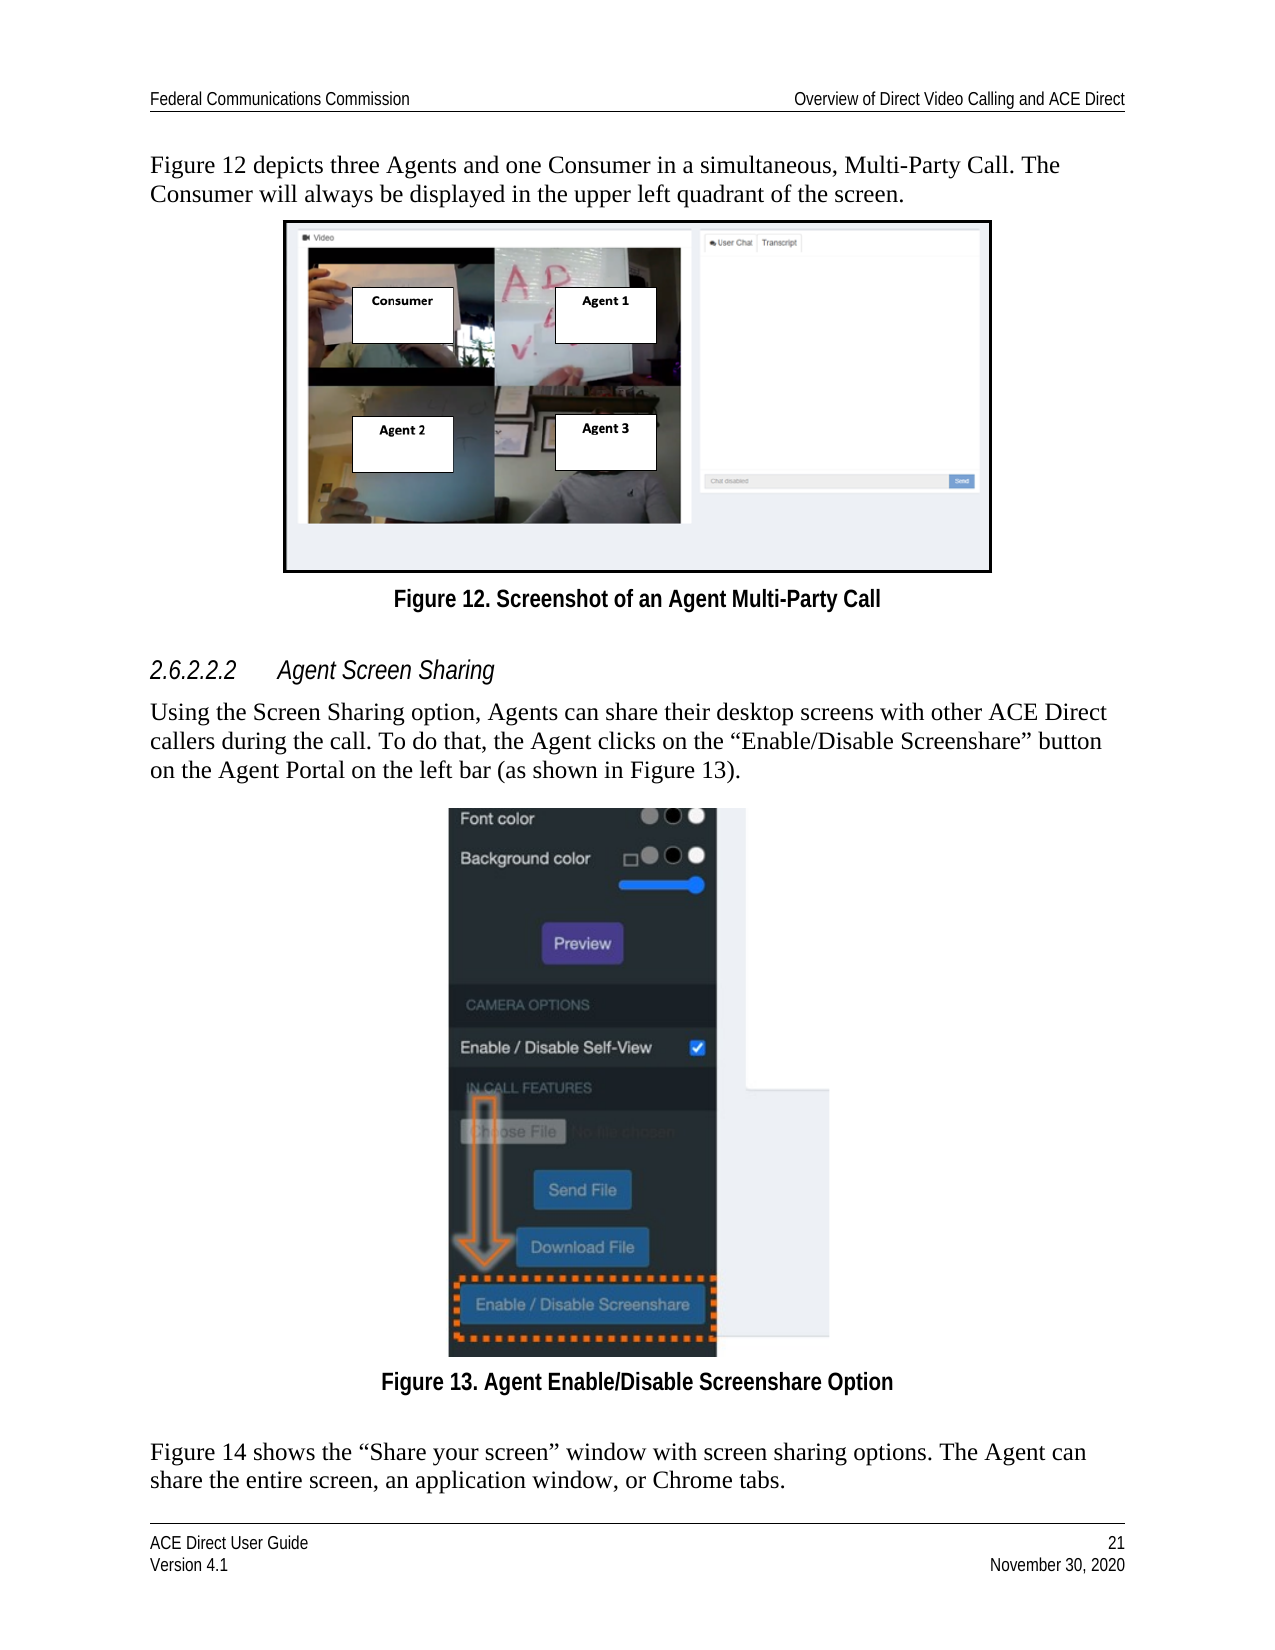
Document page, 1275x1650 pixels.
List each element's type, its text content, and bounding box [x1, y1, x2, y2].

text Using the Screen Sharing option, Agents can share their desktop screens with other ACE Direct callers during the call. To do that, the Agent clicks on the “Enable/Disable Screenshare” button on the Agent Portal on the left bar (as shown in Figure 13). [150, 697, 1125, 784]
picture [445, 808, 830, 1357]
text Figure 13. Agent Enable/Disable Screenshare Option [150, 1367, 1125, 1395]
text Figure 12. Screenshot of an Agent Multi-Party Call [150, 583, 1125, 612]
picture [286, 223, 989, 570]
text Figure 12 depicts three Agents and one Consumer in a simultaneous, Multi-Party Call. The Consumer will always be displayed in the upper left quadrant of the screen. [150, 150, 1125, 207]
subtitle Agent Screen Sharing [150, 654, 1125, 685]
text Figure 14 shows the “Share your screen” window with screen sharing options. The Agent can share the entire screen, an application window, or Chrome tabs. [150, 1437, 1125, 1494]
